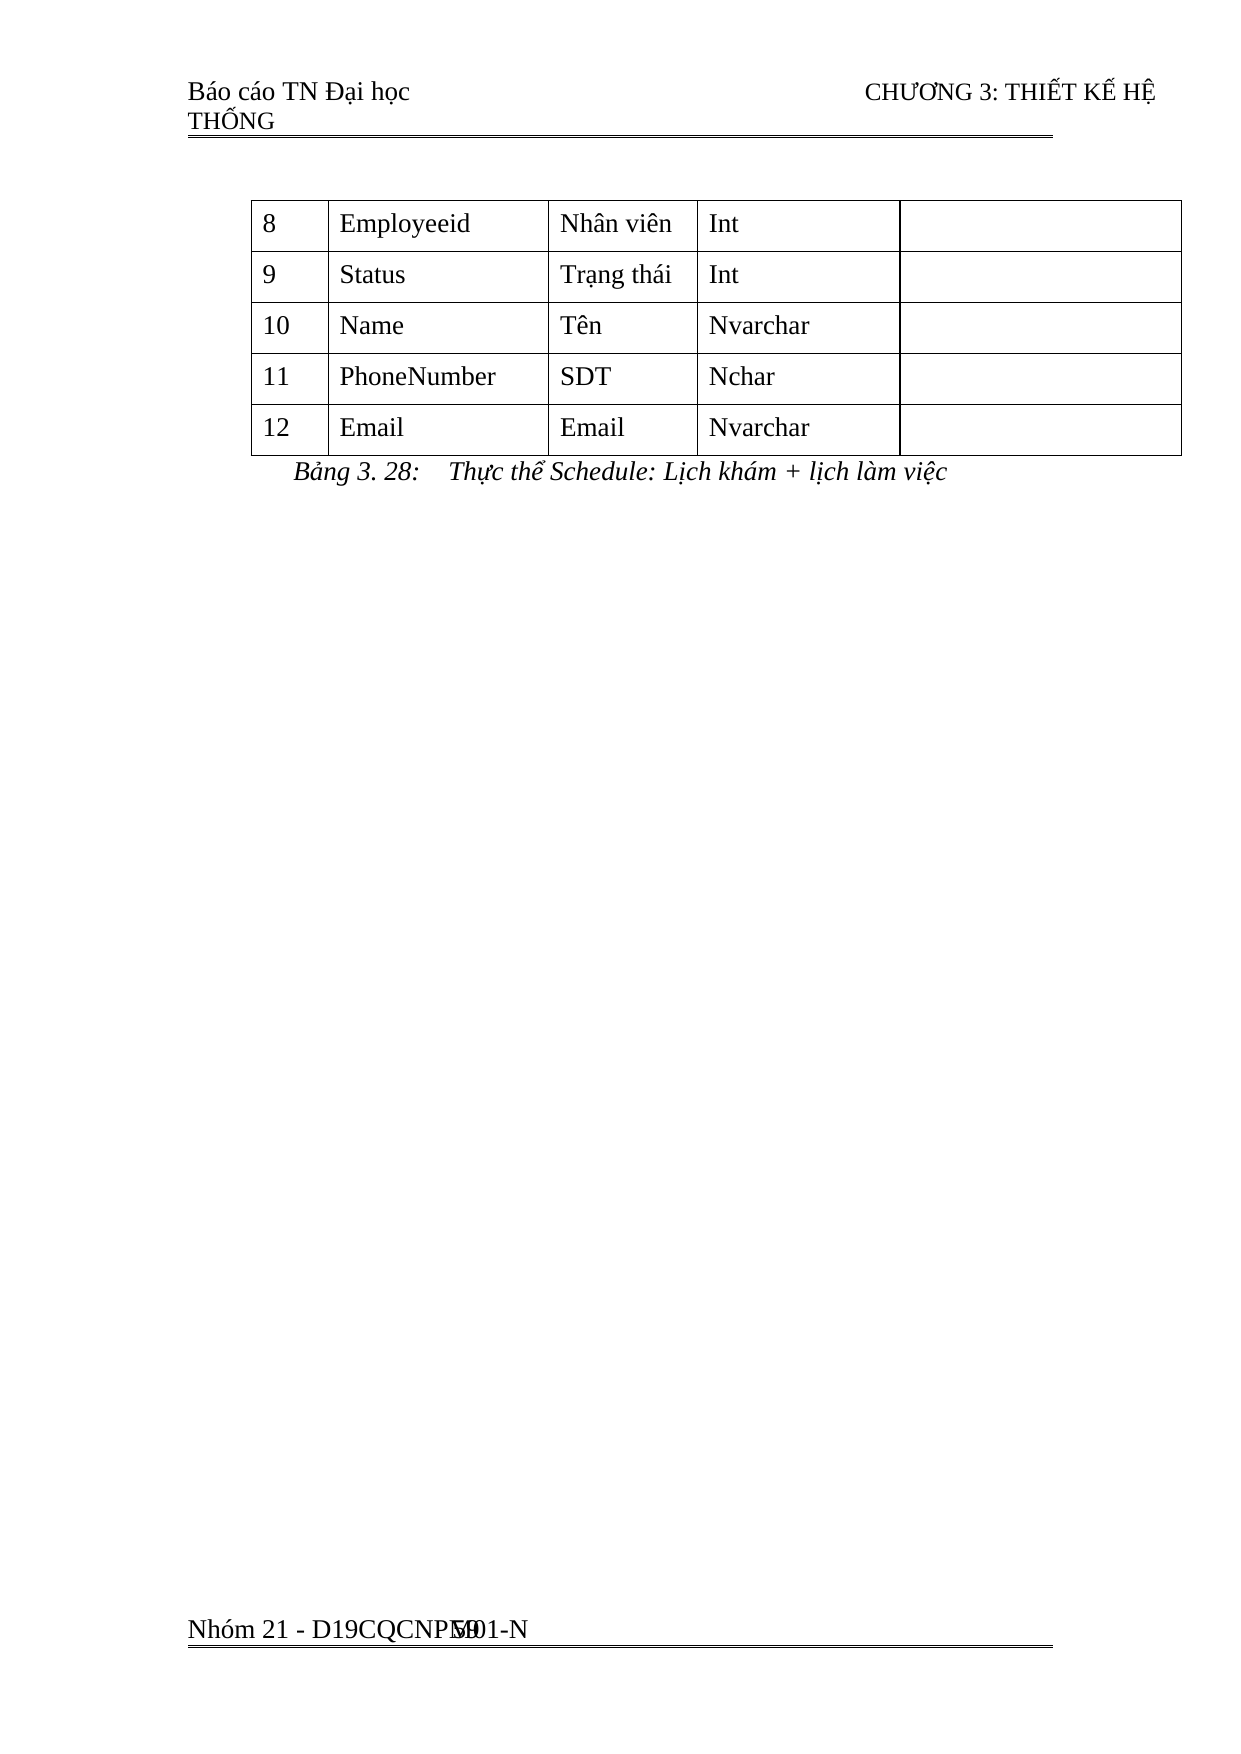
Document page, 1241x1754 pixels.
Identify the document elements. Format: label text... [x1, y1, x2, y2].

table_cell Tên [549, 303, 697, 353]
table_cell 11 [252, 354, 328, 404]
table_cell 12 [252, 405, 328, 454]
table_cell Nvarchar [698, 303, 899, 353]
table_cell Nchar [698, 354, 899, 404]
table_cell [901, 252, 1181, 302]
table_cell Email [329, 405, 548, 454]
table_cell Int [698, 201, 899, 251]
table_cell Name [329, 303, 548, 353]
table_cell [901, 303, 1181, 353]
table_cell Nhân viên [549, 201, 697, 251]
table_cell 8 [252, 201, 328, 251]
table_cell 9 [252, 252, 328, 302]
table_cell [901, 405, 1181, 454]
table_cell Nvarchar [698, 405, 899, 454]
table_cell Trạng thái [549, 252, 697, 302]
table_cell SDT [549, 354, 697, 404]
table_cell Employeeid [329, 201, 548, 251]
text Bảng 3. 28: Thực thể Schedule: Lịch khám + lịch làm việc [187, 456, 1053, 487]
table_cell Int [698, 252, 899, 302]
table_cell [901, 354, 1181, 404]
table_cell PhoneNumber [329, 354, 548, 404]
table_cell Status [329, 252, 548, 302]
table_cell [901, 201, 1181, 251]
table_cell Email [549, 405, 697, 454]
table_cell 10 [252, 303, 328, 353]
